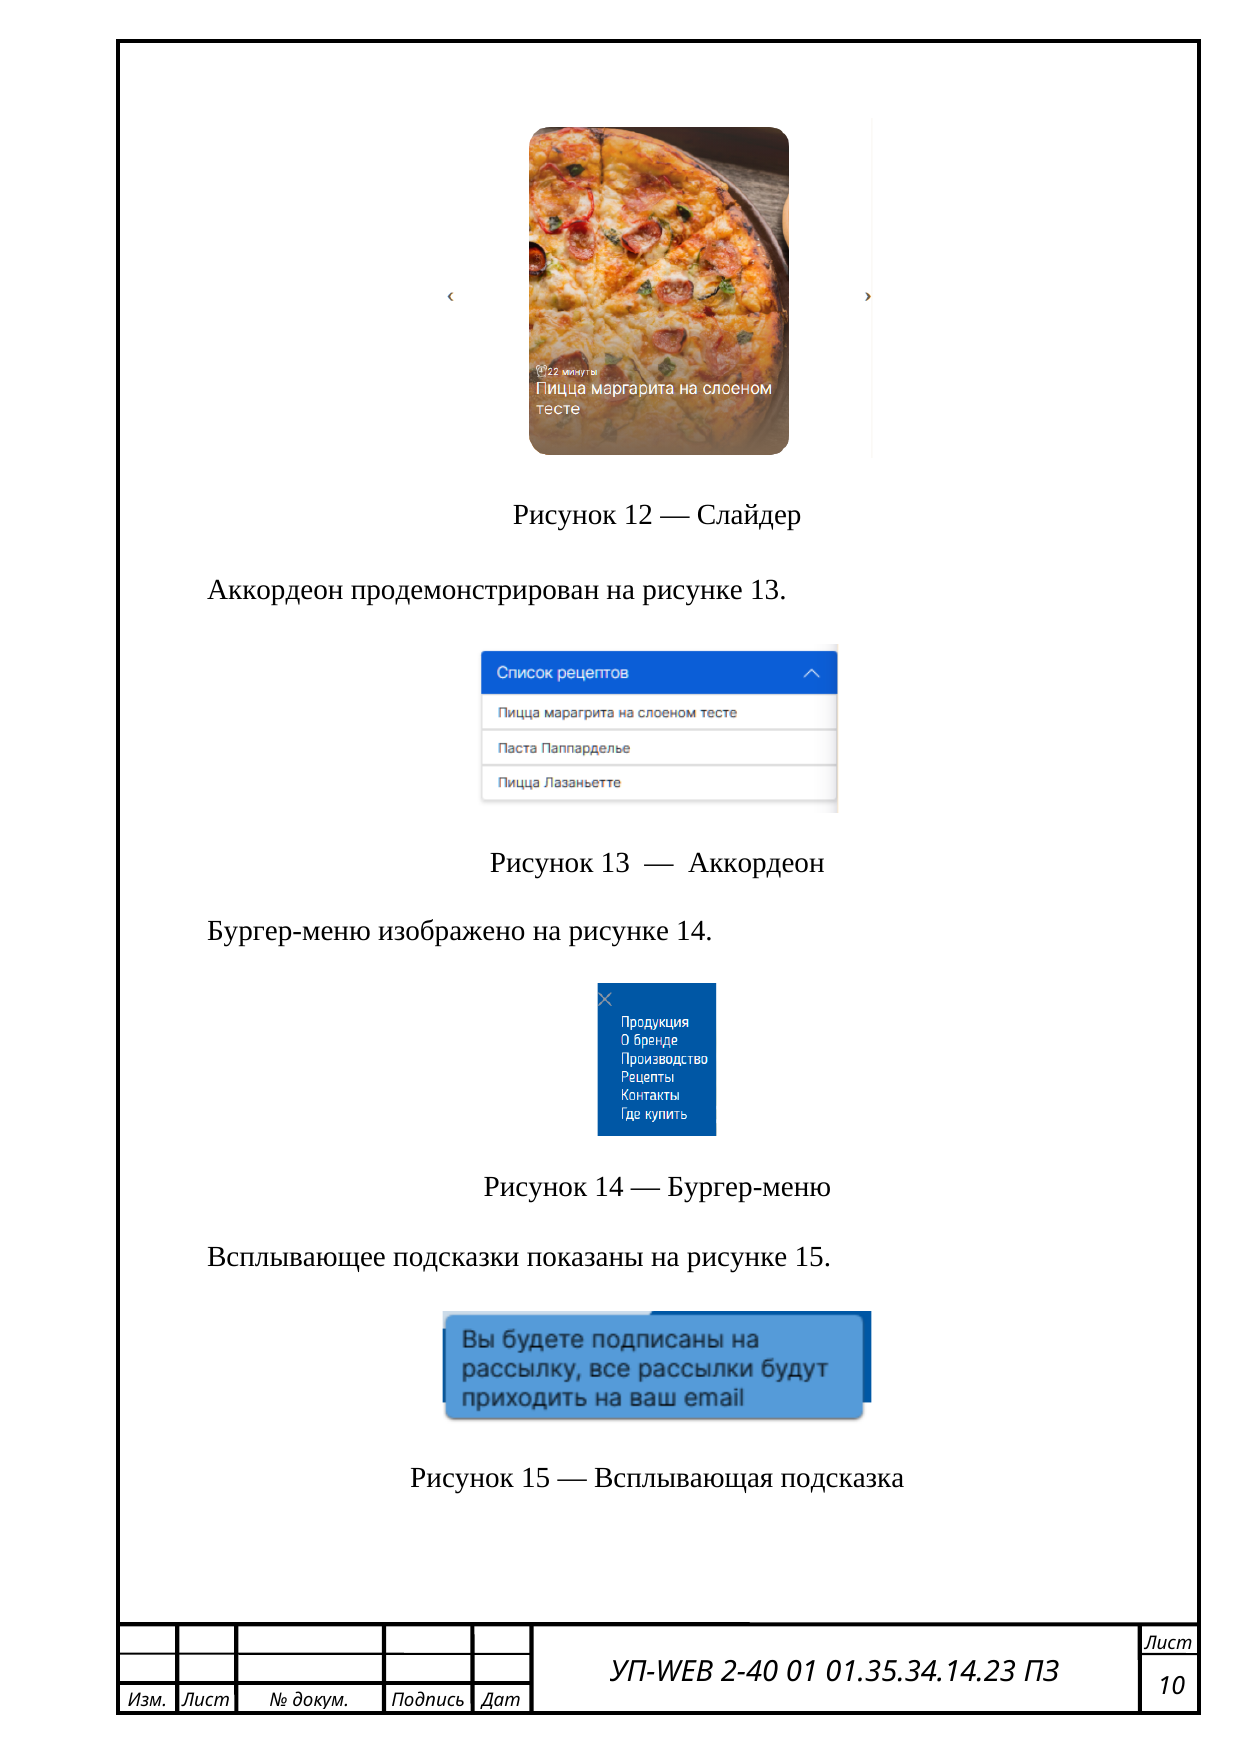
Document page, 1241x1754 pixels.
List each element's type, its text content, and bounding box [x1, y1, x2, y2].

text Рисунок 12 — Слайдер [133, 494, 1181, 532]
text Рисунок 15 — Всплывающая подсказка [133, 1460, 1181, 1493]
picture [597, 983, 717, 1136]
text Аккордеон продемонстрирован на рисунке 13. [133, 569, 1181, 607]
picture [476, 644, 839, 813]
text Рисунок 13 — Аккордеон [133, 846, 1181, 879]
text Всплывающее подсказки показаны на рисунке 15. [133, 1236, 1181, 1274]
picture [442, 1311, 872, 1427]
text Рисунок 14 — Бургер-меню [133, 1169, 1181, 1203]
picture [441, 118, 873, 458]
text Бургер-меню изображено на рисунке 14. [133, 913, 1181, 946]
